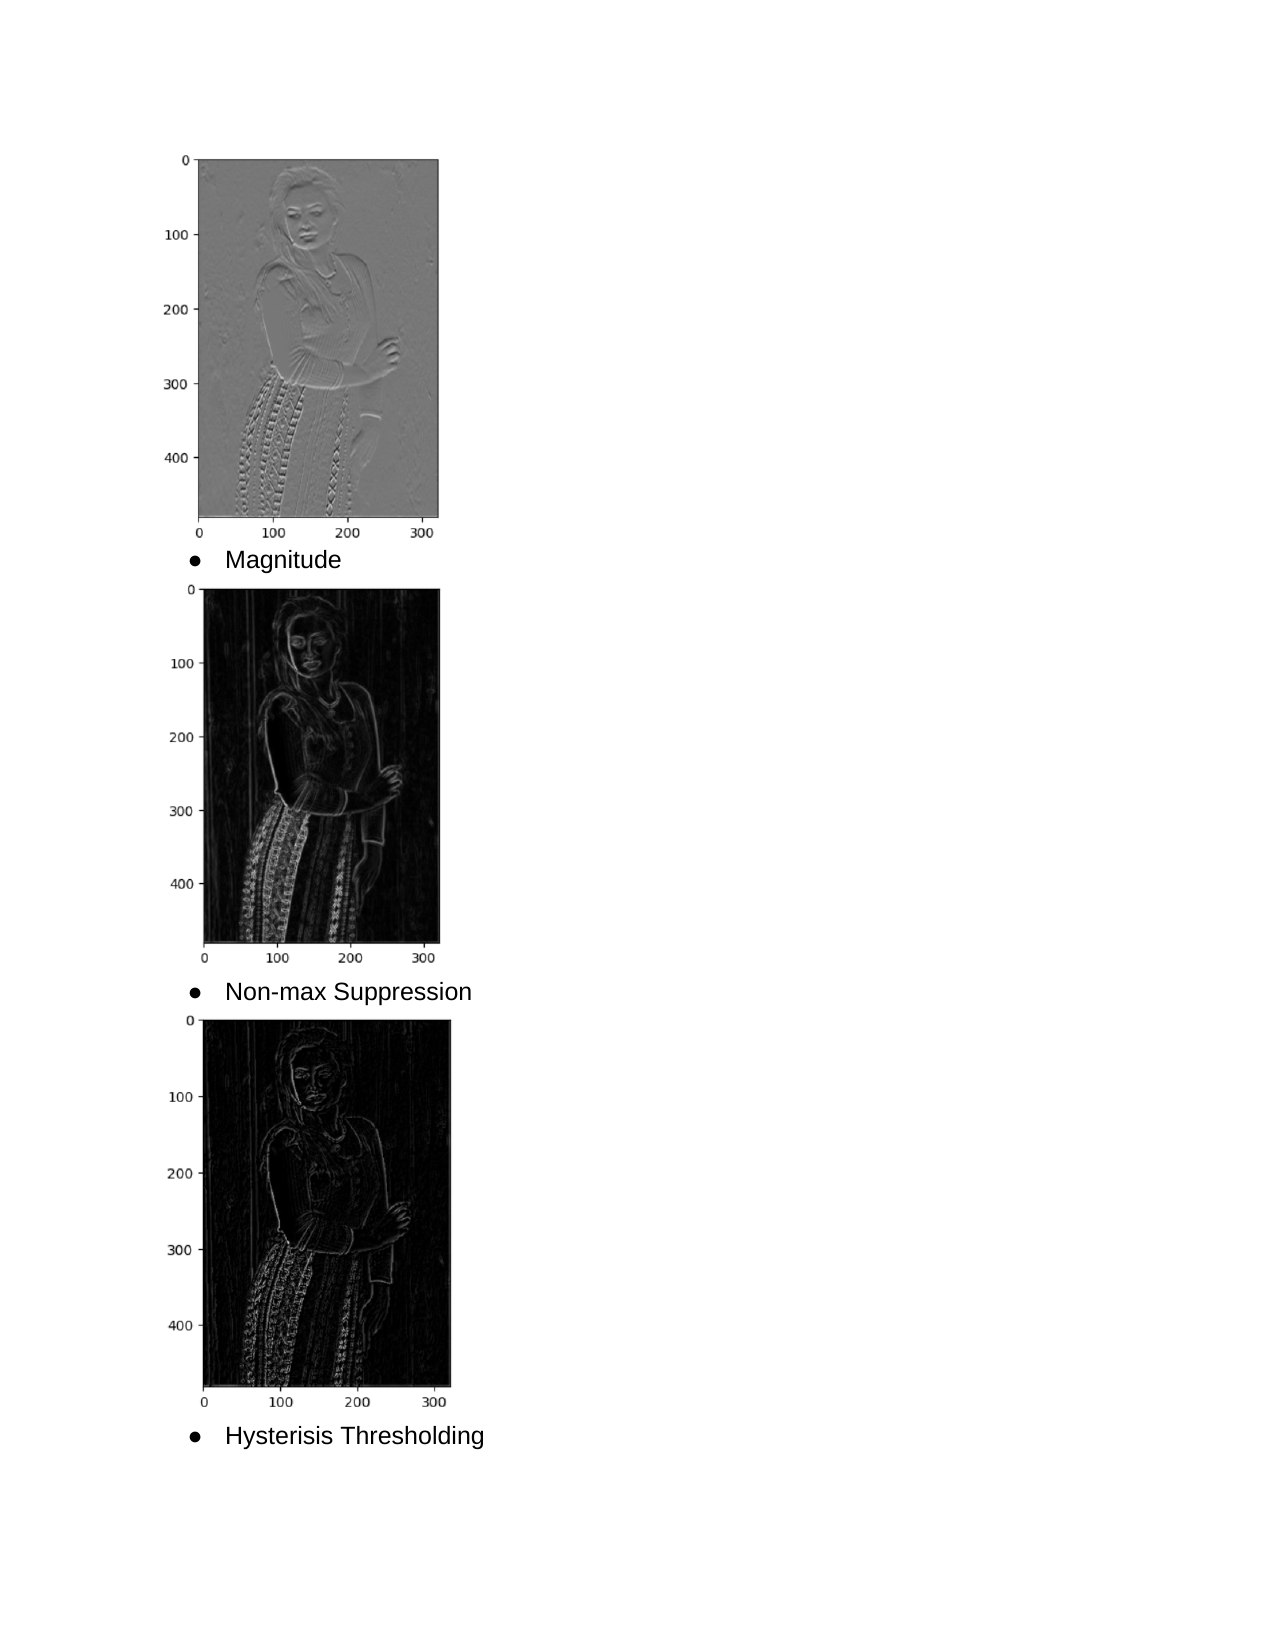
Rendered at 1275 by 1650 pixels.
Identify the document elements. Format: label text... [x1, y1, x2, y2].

picture [150, 1010, 475, 1418]
picture [150, 150, 456, 542]
list Non-max Suppression [187, 977, 1125, 1006]
picture [150, 578, 451, 974]
list Hysterisis Thresholding [187, 1421, 1125, 1450]
list Magnitude [187, 545, 1125, 574]
